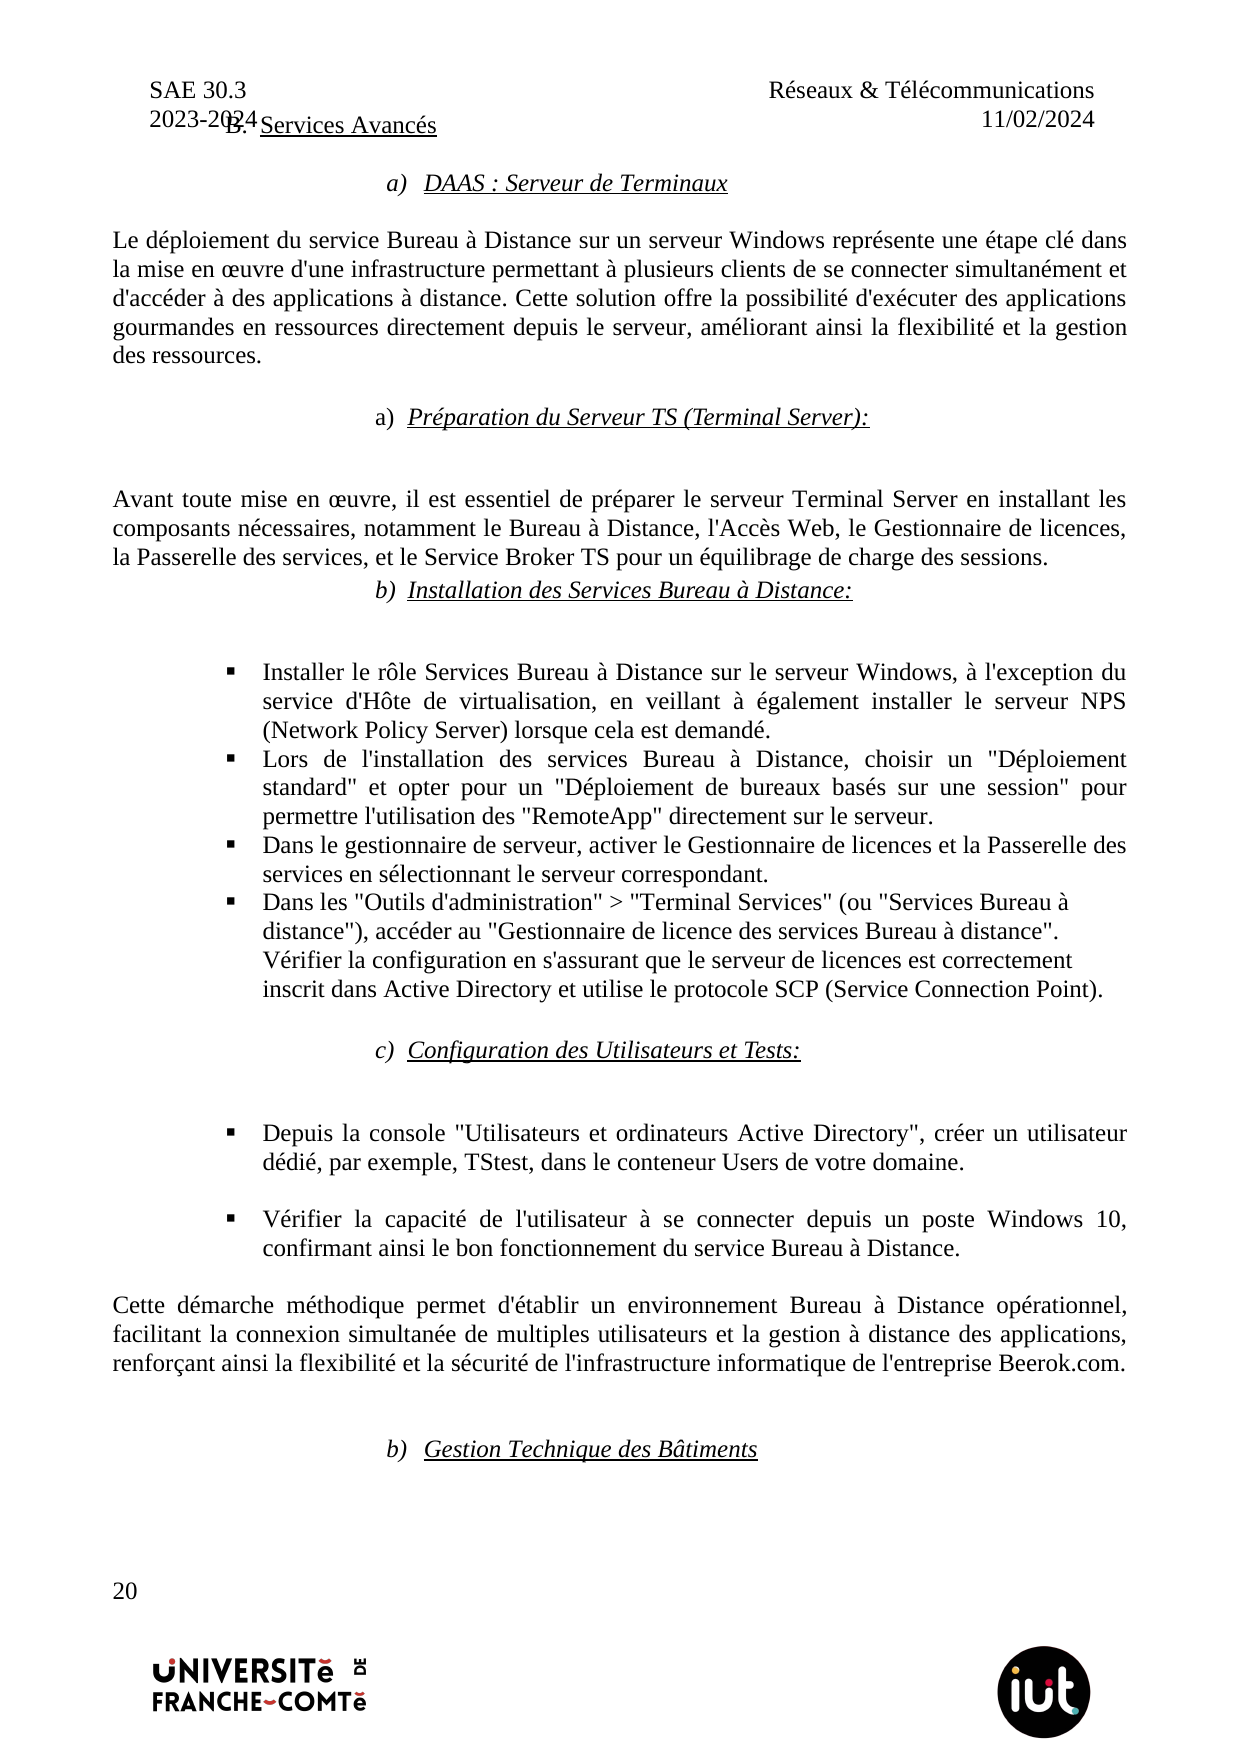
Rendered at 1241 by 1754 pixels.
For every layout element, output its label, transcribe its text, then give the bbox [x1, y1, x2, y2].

picture [149, 1654, 370, 1715]
text Cette démarche méthodique permet d'établir un environnement Bureau à Distance opérationnel, facilitant la connexion simultanée de multiples utilisateurs et la gestion à distance des applications, renforçant ainsi la flexibilité et la sécurité de l'infrastructure informatique de l'entreprise Beerok.com. [112, 1290, 1128, 1377]
list Depuis la console "Utilisateurs et ordinateurs Active Directory", créer un utilisateur dédié, par exemple, TStest, dans le conteneur Users de votre domaine. [225, 1118, 1128, 1175]
list Dans les "Outils d'administration" > "Terminal Services" (ou "Services Bureau à distance"), accéder au "Gestionnaire de licence des services Bureau à distance". Vérifier la configuration en s'assurant que le serveur de licences est correctement inscrit dans Active Directory et utilise le protocole SCP (Service Connection Point). [225, 887, 1128, 1002]
subtitle Services Avancés [225, 110, 1128, 139]
text Le déploiement du service Bureau à Distance sur un serveur Windows représente une étape clé dans la mise en œuvre d'une infrastructure permettant à plusieurs clients de se connecter simultanément et d'accéder à des applications à distance. Cette solution offre la possibilité d'exécuter des applications gourmandes en ressources directement depuis le serveur, améliorant ainsi la flexibilité et la gestion des ressources. [112, 225, 1128, 369]
picture [993, 1639, 1095, 1743]
subtitle DAAS : Serveur de Terminaux [386, 168, 1128, 197]
list Lors de l'installation des services Bureau à Distance, choisir un "Déploiement standard" et opter pour un "Déploiement de bureaux basés sur une session" pour permettre l'utilisation des "RemoteApp" directement sur le serveur. [225, 744, 1128, 830]
list Vérifier la capacité de l'utilisateur à se connecter depuis un poste Windows 10, confirmant ainsi le bon fonctionnement du service Bureau à Distance. [225, 1204, 1128, 1262]
subtitle Installation des Services Bureau à Distance: [375, 575, 1128, 604]
subtitle Gestion Technique des Bâtiments [386, 1434, 1128, 1463]
subtitle Préparation du Serveur TS (Terminal Server): [375, 402, 1128, 431]
subtitle Configuration des Utilisateurs et Tests: [375, 1035, 1128, 1064]
list Installer le rôle Services Bureau à Distance sur le serveur Windows, à l'exception du service d'Hôte de virtualisation, en veillant à également installer le serveur NPS (Network Policy Server) lorsque cela est demandé. [225, 657, 1128, 744]
list Dans le gestionnaire de serveur, activer le Gestionnaire de licences et la Passerelle des services en sélectionnant le serveur correspondant. [225, 830, 1128, 887]
text Avant toute mise en œuvre, il est essentiel de préparer le serveur Terminal Server en installant les composants nécessaires, notamment le Bureau à Distance, l'Accès Web, le Gestionnaire de licences, la Passerelle des services, et le Service Broker TS pour un équilibrage de charge des sessions. [112, 484, 1128, 571]
